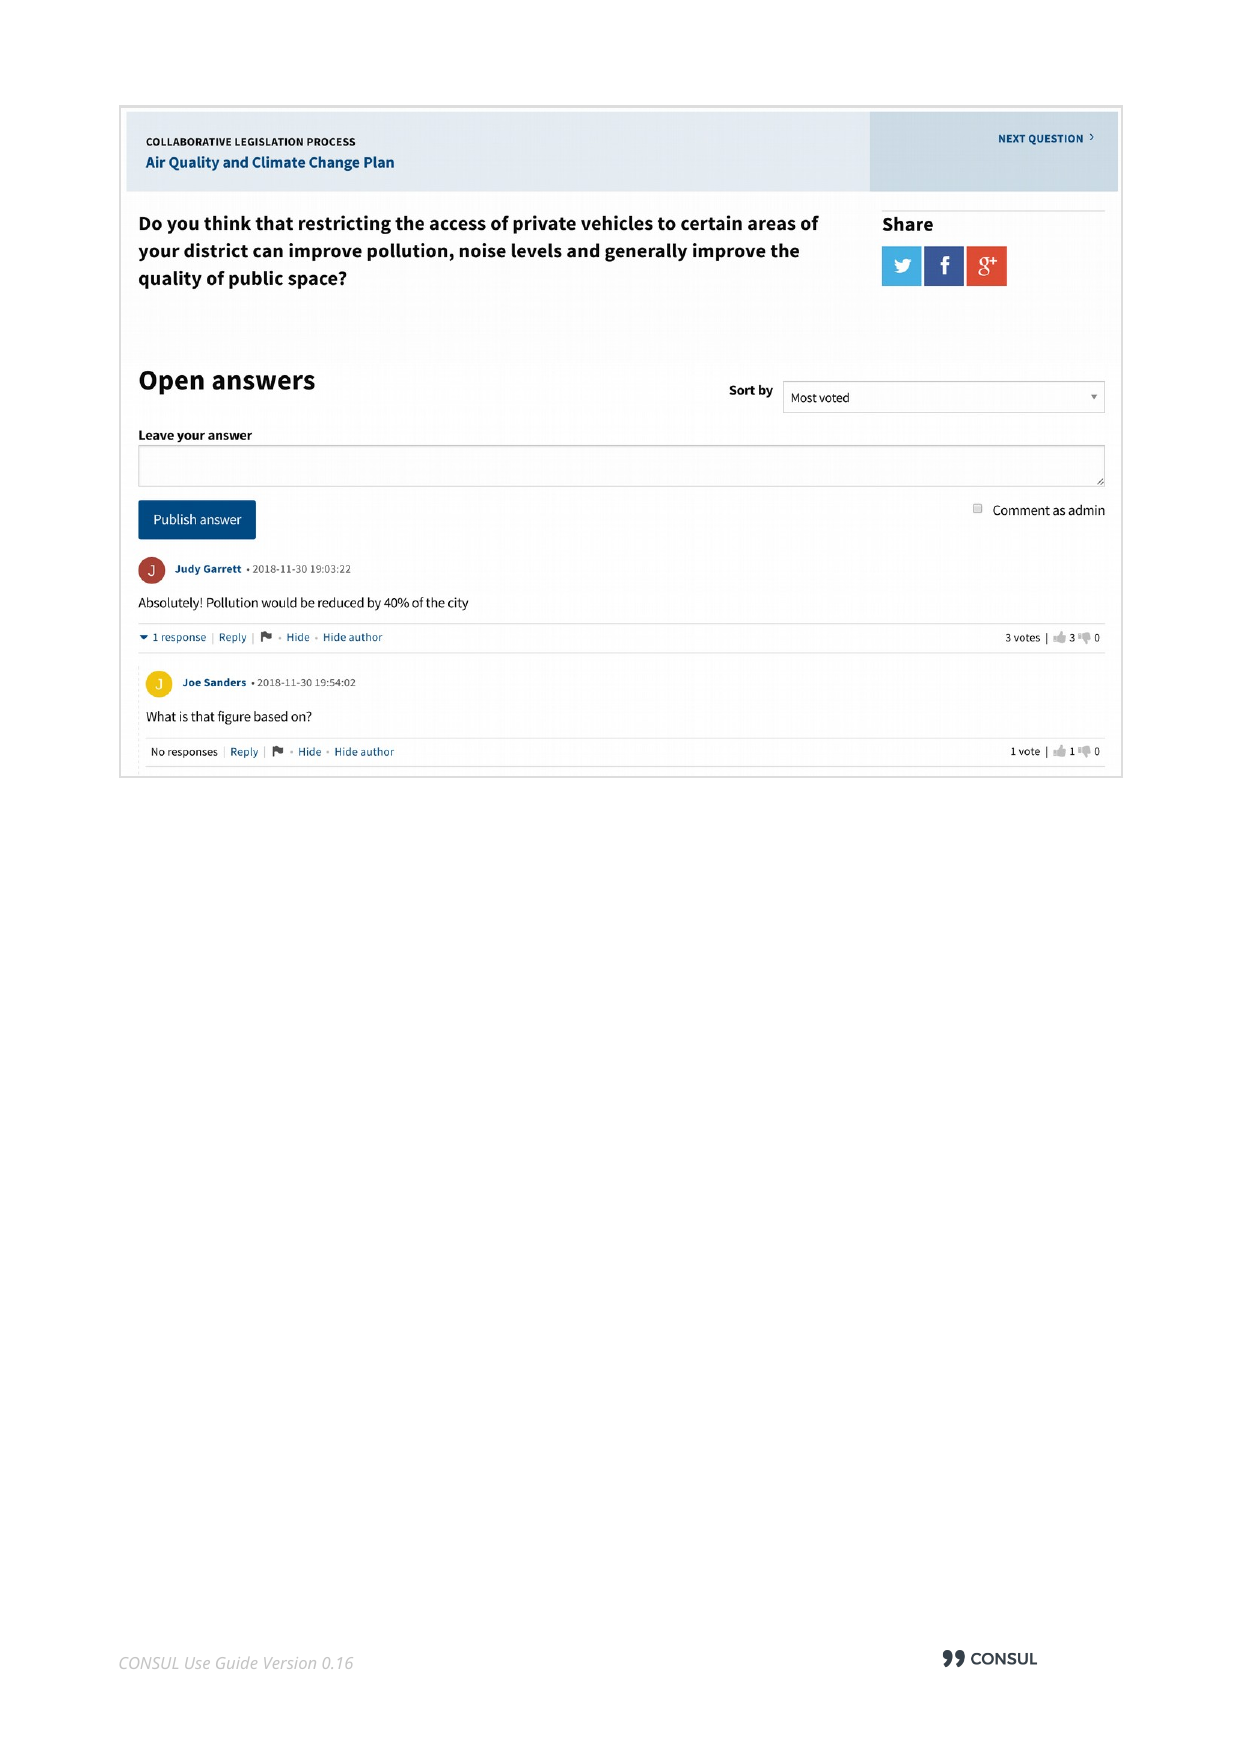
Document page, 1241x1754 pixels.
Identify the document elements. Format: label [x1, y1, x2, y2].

picture [121, 108, 1121, 776]
picture [939, 1648, 1040, 1670]
